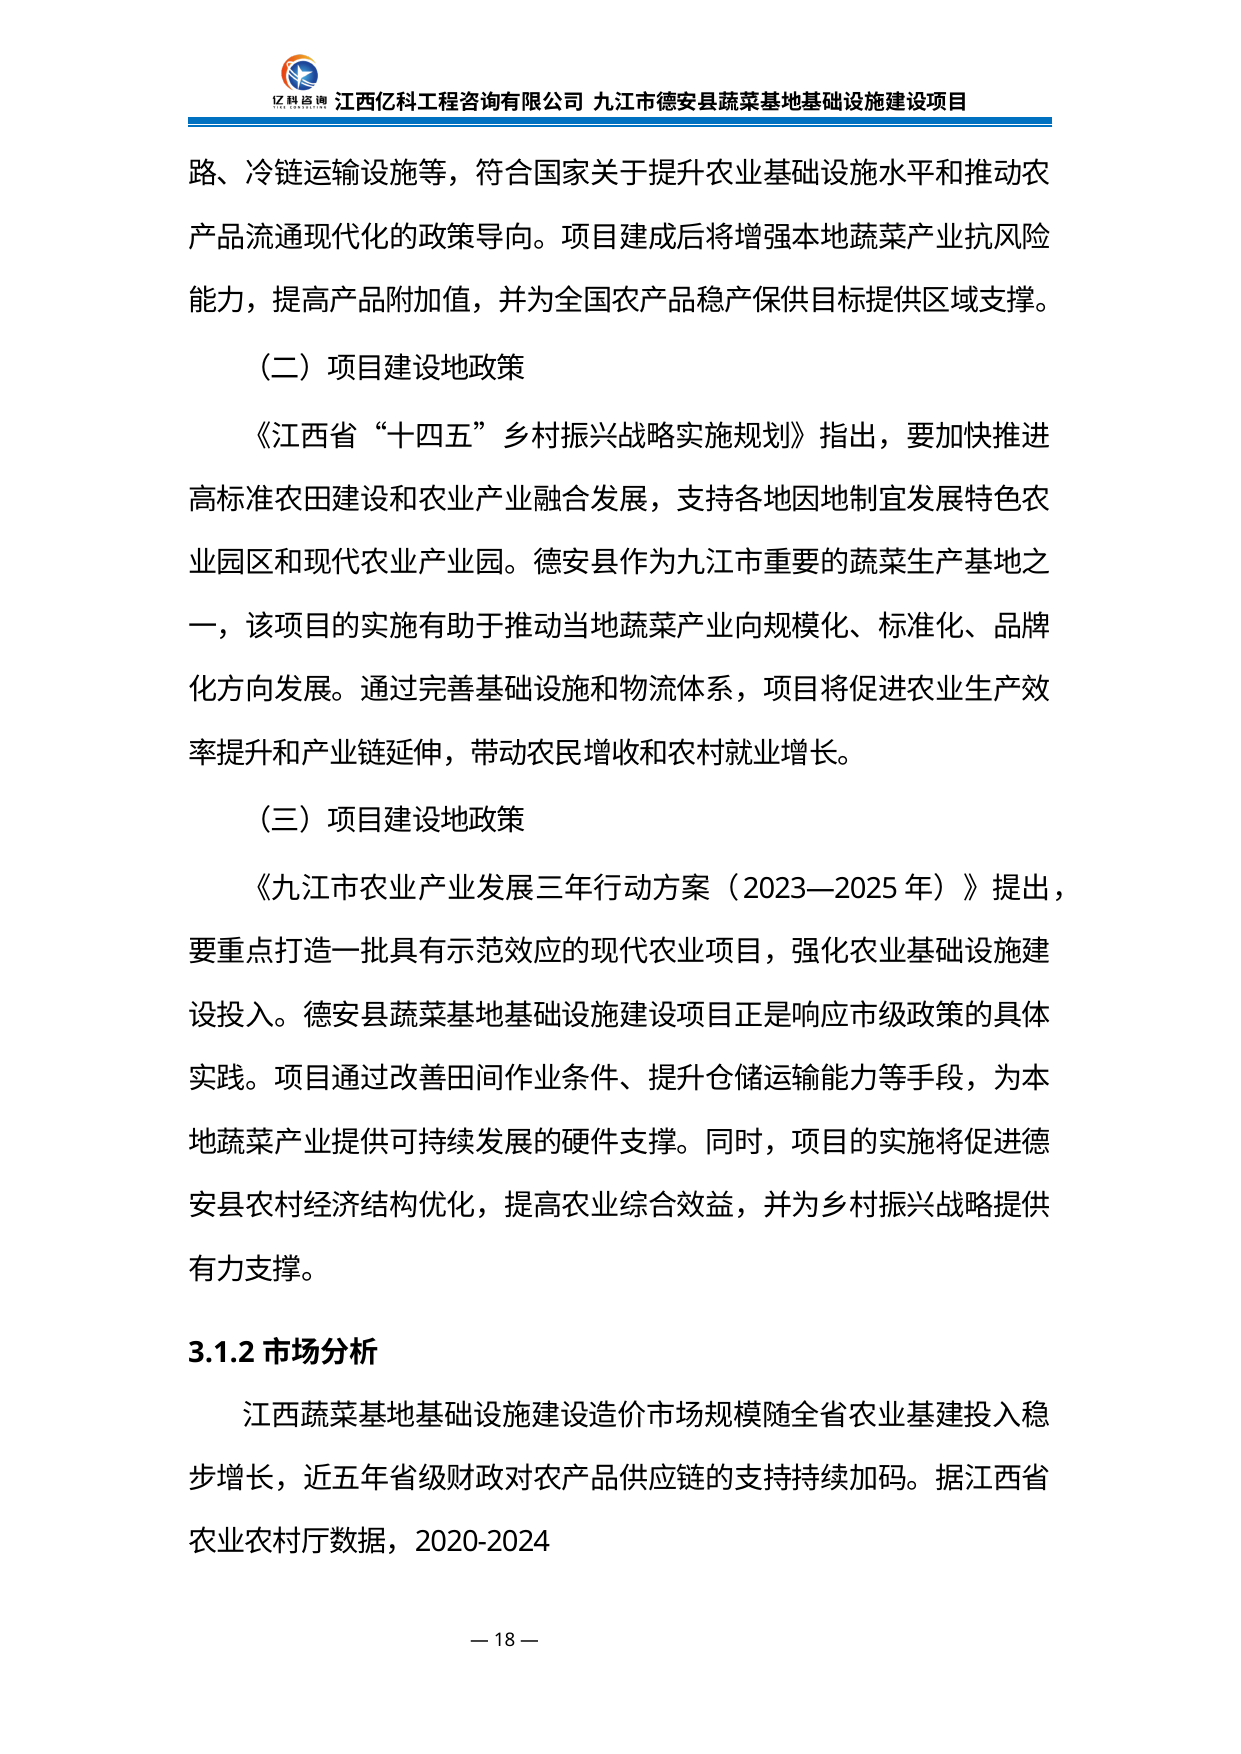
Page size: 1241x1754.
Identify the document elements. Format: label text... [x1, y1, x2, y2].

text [188, 150, 1052, 319]
text 《江西省“十四五”乡村振兴战略实施规划》指出，要加快推进高标准农田建设和农业产业融合发展，支持各地因地制宜发展特色农业园区和现代农业产业园。德安县作为九江市重要的蔬菜生产基地之一，该项目的实施有助于推动当地蔬菜产业向规模化、标准化、品牌化方向发展。通过完善基础设施和物流体系，项目将促进农业生产效率提升和产业链延伸，带动农民增收和农村就业增长。 [188, 412, 1052, 772]
subtitle 3.1.2 市场分析 [188, 1329, 1052, 1371]
text （二）项目建设地政策 [188, 344, 1052, 387]
picture [271, 53, 329, 110]
text 《九江市农业产业发展三年行动方案（2023—2025年）》提出，要重点打造一批具有示范效应的现代农业项目，强化农业基础设施建设投入。德安县蔬菜基地基础设施建设项目正是响应市级政策的具体实践。项目通过改善田间作业条件、提升仓储运输能力等手段，为本地蔬菜产业提供可持续发展的硬件支撑。同时，项目的实施将促进德安县农村经济结构优化，提高农业综合效益，并为乡村振兴战略提供有力支撑。 [188, 864, 1052, 1287]
text （三）项目建设地政策 [188, 797, 1052, 839]
text 江西蔬菜基地基础设施建设造价市场规模随全省农业基建投入稳步增长，近五年省级财政对农产品供应链的支持持续加码。据江西省农业农村厅数据，2020-2024 [188, 1391, 1052, 1560]
